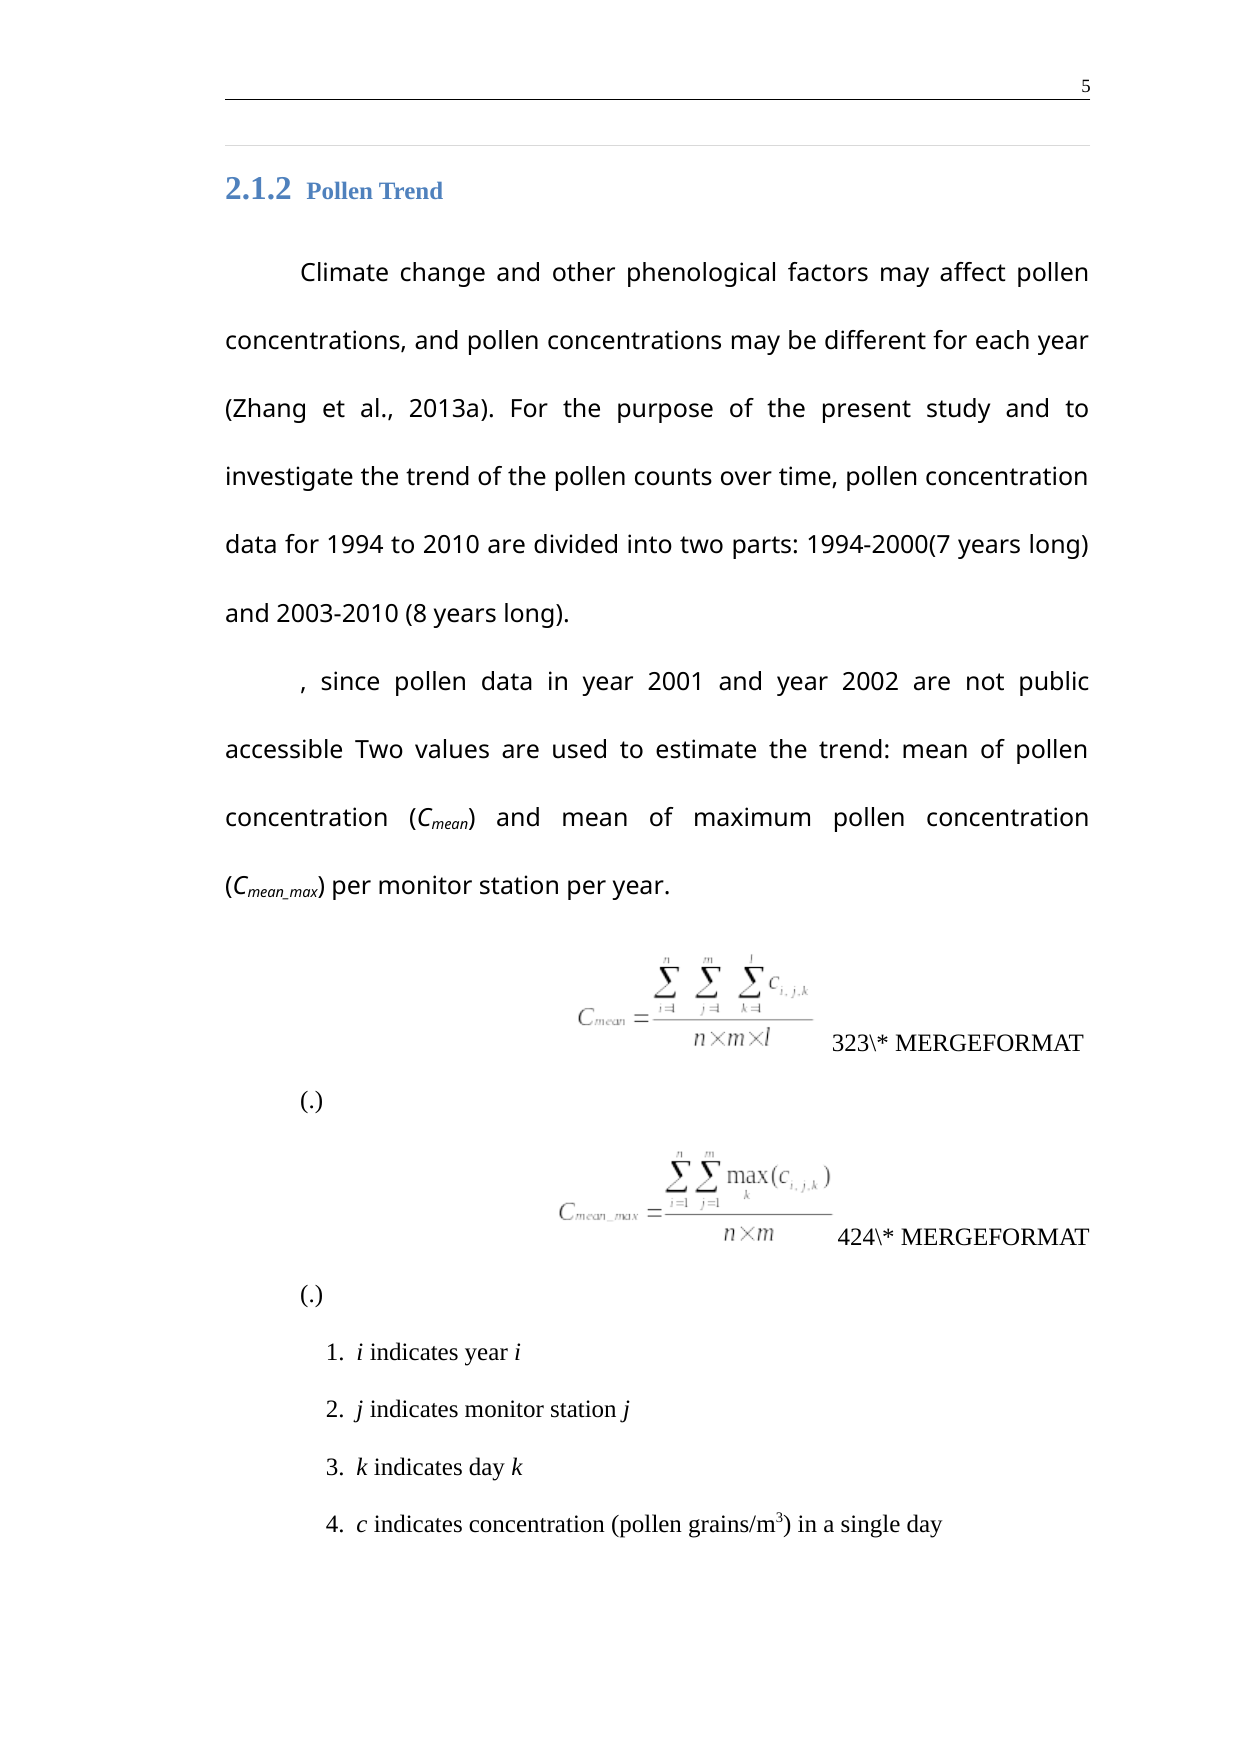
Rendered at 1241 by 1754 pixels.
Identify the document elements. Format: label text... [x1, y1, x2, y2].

subtitle Pollen Trend [225, 168, 1090, 206]
list i indicates year i [326, 1337, 1090, 1366]
list j indicates monitor station j [326, 1394, 1090, 1423]
list k indicates day k [326, 1452, 1090, 1481]
text Climate change and other phenological factors may affect pollen concentrations, and pollen concentrations may be different for each year (Zhang et al., 2013a). For the purpose of the present study and to investigate the trend of the pollen counts over time, pollen concentration data for 1994 to 2010 are divided into two parts: 1994-2000(7 years long) and 2003-2010 (8 years long). [225, 255, 1090, 629]
list c indicates concentration (pollen grains/m3) in a single day [326, 1509, 1090, 1538]
text , since pollen data in year 2001 and year 2002 are not public accessible Two values are used to estimate the trend: mean of pollen concentration (Cmean) and mean of maximum pollen concentration (Cmean_max) per monitor station per year. [225, 663, 1090, 902]
